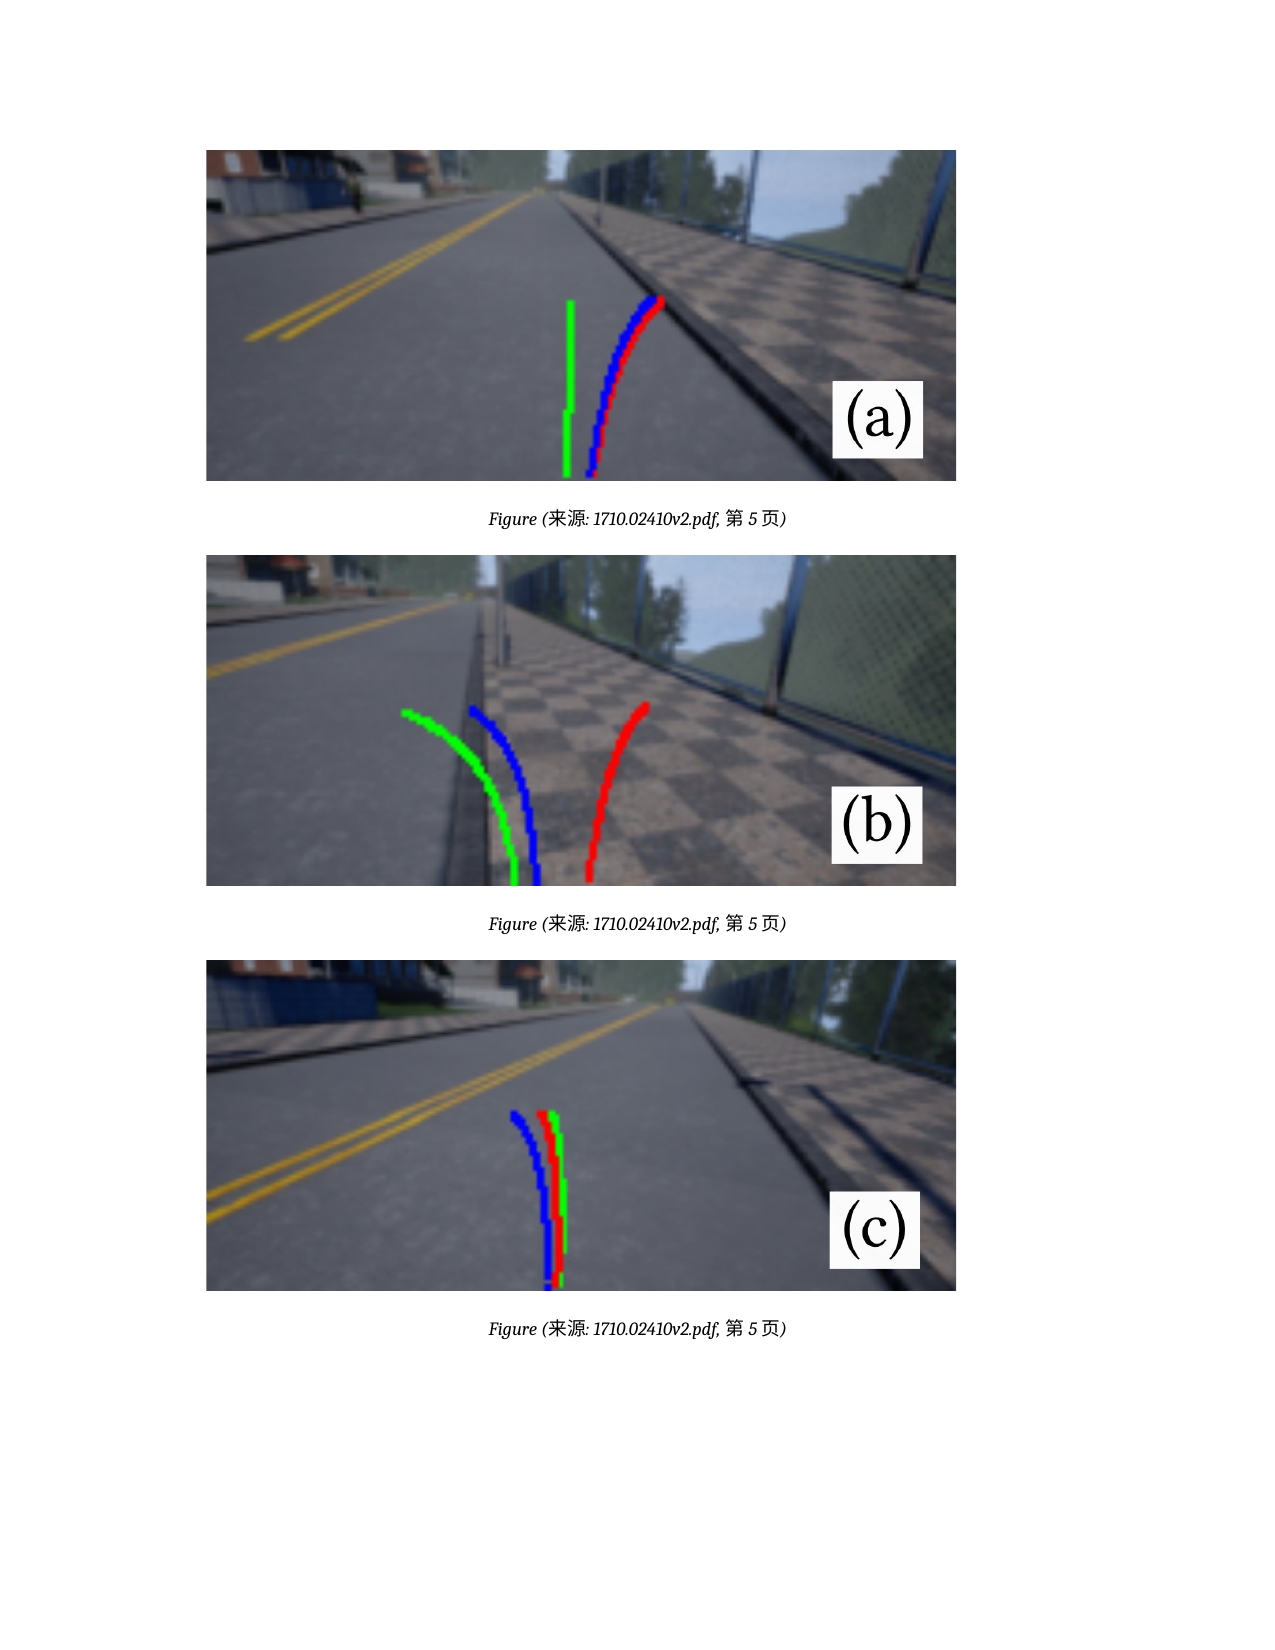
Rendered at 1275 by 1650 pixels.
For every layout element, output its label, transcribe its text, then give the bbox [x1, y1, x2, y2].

picture [206, 555, 957, 886]
text Figure (来源: 1710.02410v2.pdf, 第 5 页) [187, 505, 1087, 531]
text Figure (来源: 1710.02410v2.pdf, 第 5 页) [187, 910, 1087, 936]
picture [206, 960, 957, 1291]
text Figure (来源: 1710.02410v2.pdf, 第 5 页) [187, 1315, 1087, 1341]
picture [206, 150, 957, 481]
